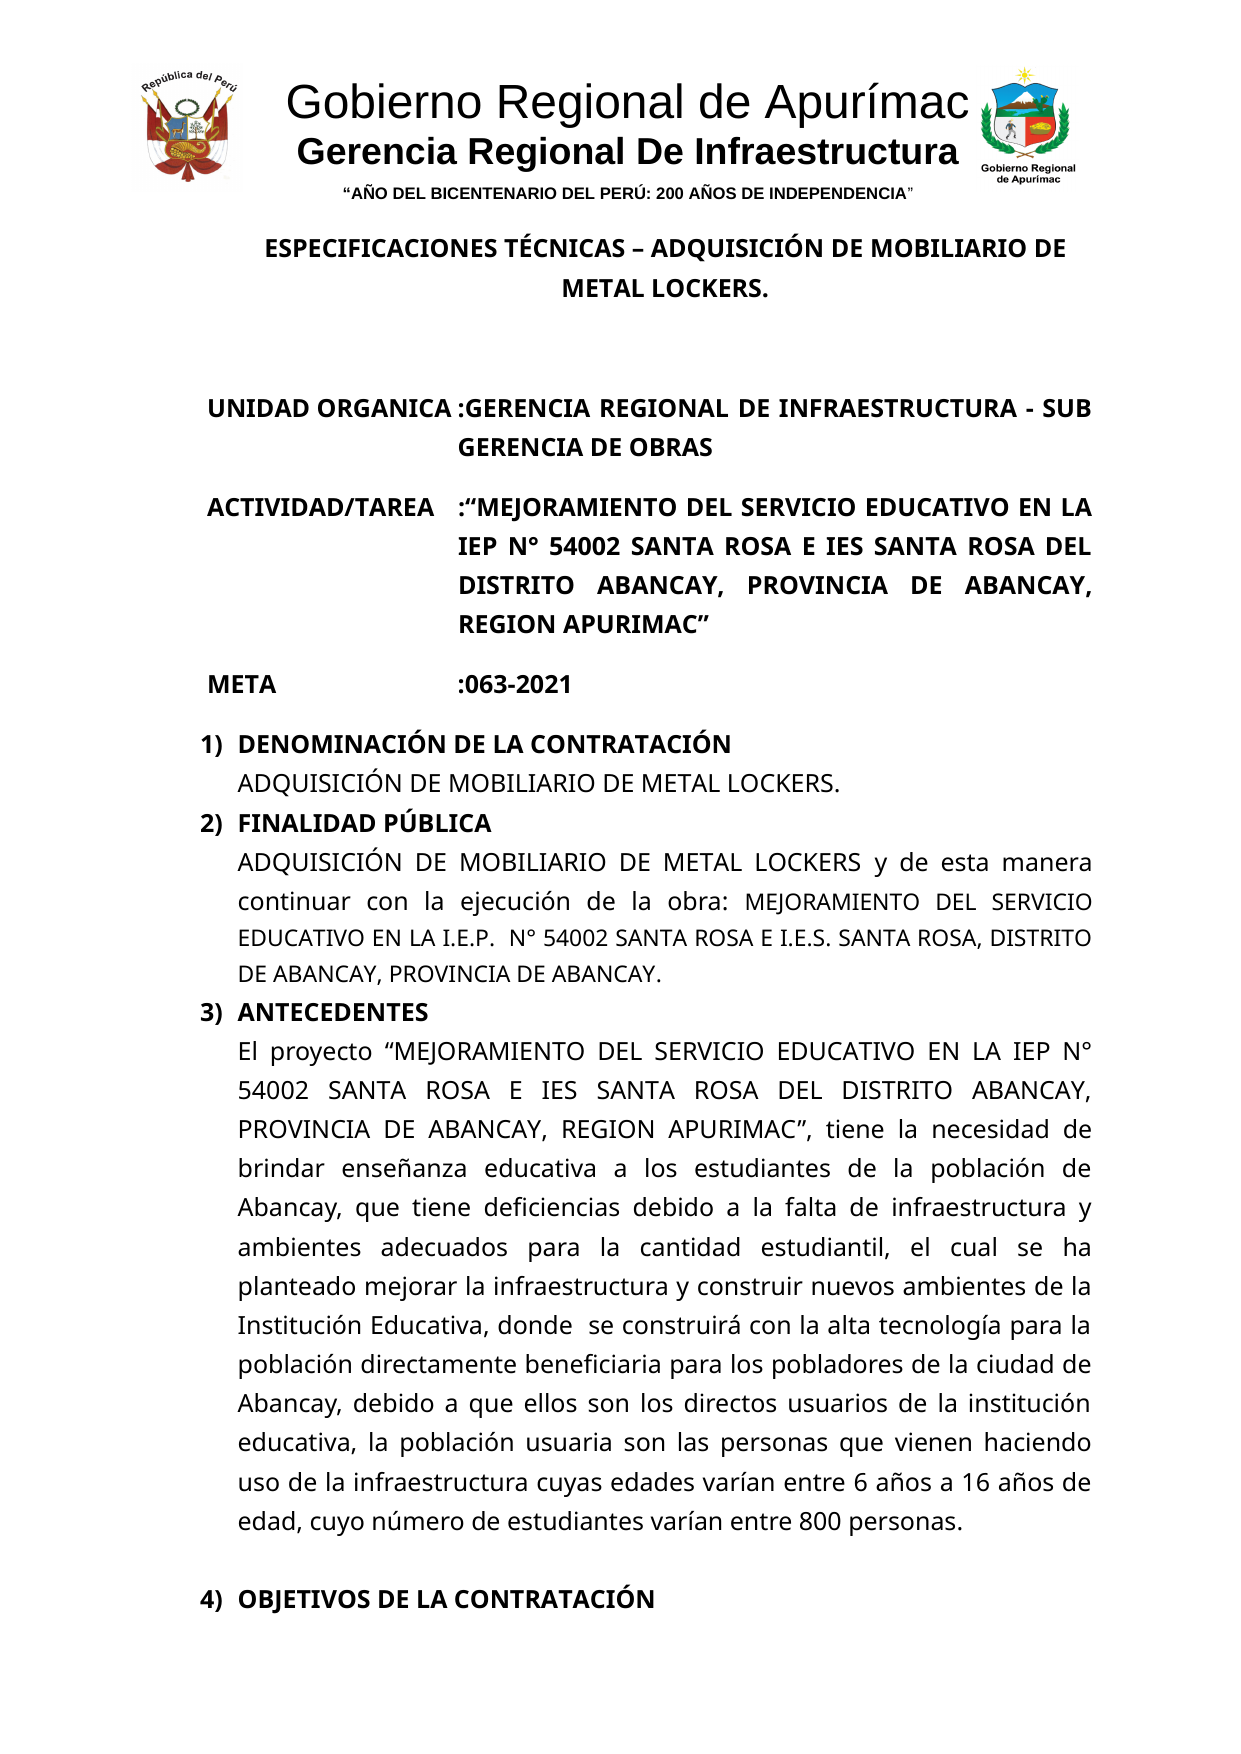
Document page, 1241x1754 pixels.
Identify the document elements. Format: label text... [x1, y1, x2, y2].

list ADQUISICIÓN DE MOBILIARIO DE METAL LOCKERS. [237, 766, 1093, 800]
list ESPECIFICACIONES TÉCNICAS – ADQUISICIÓN DE MOBILIARIO DE METAL LOCKERS. [237, 231, 1093, 304]
text META :063-2021 [162, 667, 1093, 701]
list El proyecto “MEJORAMIENTO DEL SERVICIO EDUCATIVO EN LA IEP N° 54002 SANTA ROSA E IES SANTA ROSA DEL DISTRITO ABANCAY, PROVINCIA DE ABANCAY, REGION APURIMAC”, tiene la necesidad de brindar enseñanza educativa a los estudiantes de la población de Abancay, que tiene deficiencias debido a la falta de infraestructura y ambientes adecuados para la cantidad estudiantil, el cual se ha planteado mejorar la infraestructura y construir nuevos ambientes de la Institución Educativa, donde se construirá con la alta tecnología para la población directamente beneficiaria para los pobladores de la ciudad de Abancay, debido a que ellos son los directos usuarios de la institución educativa, la población usuaria son las personas que vienen haciendo uso de la infraestructura cuyas edades varían entre 6 años a 16 años de edad, cuyo número de estudiantes varían entre 800 personas. [237, 1033, 1093, 1537]
picture [976, 65, 1079, 192]
list DENOMINACIÓN DE LA CONTRATACIÓN [200, 727, 1093, 761]
list FINALIDAD PÚBLICA [200, 805, 1093, 839]
list ANTECEDENTES [200, 994, 1093, 1028]
list OBJETIVOS DE LA CONTRATACIÓN [200, 1582, 1093, 1616]
text UNIDAD ORGANICA :GERENCIA REGIONAL DE INFRAESTRUCTURA - SUB GERENCIA DE OBRAS [207, 390, 1093, 463]
list ADQUISICIÓN DE MOBILIARIO DE METAL LOCKERS y de esta manera continuar con la ejecución de la obra: MEJORAMIENTO DEL SERVICIO EDUCATIVO EN LA I.E.P. N° 54002 SANTA ROSA E I.E.S. SANTA ROSA, DISTRITO DE ABANCAY, PROVINCIA DE ABANCAY. [237, 844, 1093, 989]
text ACTIVIDAD/TAREA :“MEJORAMIENTO DEL SERVICIO EDUCATIVO EN LA IEP N° 54002 SANTA ROSA E IES SANTA ROSA DEL DISTRITO ABANCAY, PROVINCIA DE ABANCAY, REGION APURIMAC” [207, 489, 1093, 641]
picture [130, 63, 243, 192]
